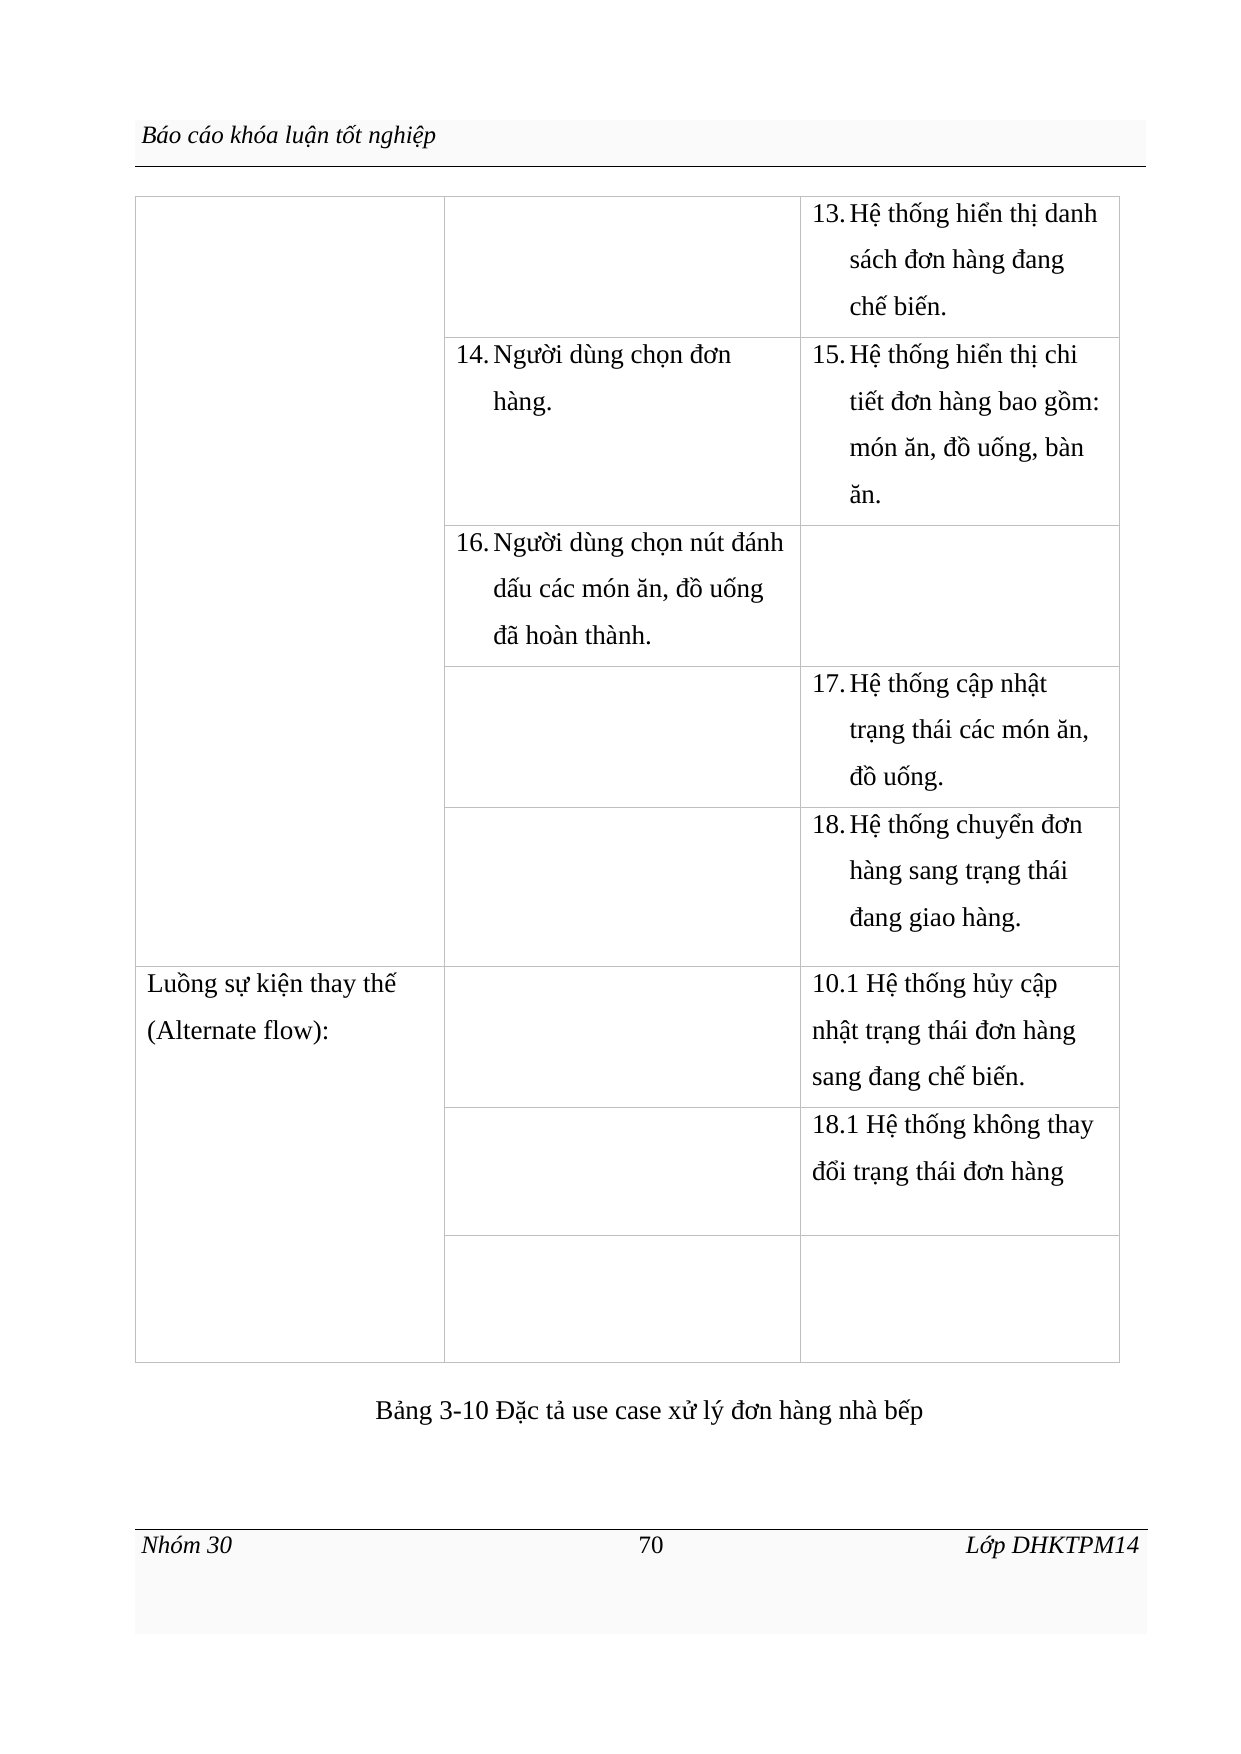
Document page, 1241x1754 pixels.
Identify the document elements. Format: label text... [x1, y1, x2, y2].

table_cell [445, 967, 800, 1107]
text Bảng 3-10 Đặc tả use case xử lý đơn hàng nhà bếp [135, 1394, 1105, 1425]
table_cell 10.1 Hệ thống hủy cập nhật trạng thái đơn hàng sang đang chế biến. [801, 967, 1119, 1107]
table_cell [445, 808, 800, 966]
table_cell [445, 667, 800, 807]
table_cell [801, 526, 1119, 666]
table_cell Hệ thống hiển thị chi tiết đơn hàng bao gồm: món ăn, đồ uống, bàn ăn. [801, 338, 1119, 525]
table_cell Hệ thống chuyển đơn hàng sang trạng thái đang giao hàng. [801, 808, 1119, 966]
table_cell Người dùng chọn nút đánh dấu các món ăn, đồ uống đã hoàn thành. [445, 526, 800, 666]
table_cell [445, 197, 800, 337]
table_cell [801, 1236, 1119, 1362]
table_cell Hệ thống cập nhật trạng thái các món ăn, đồ uống. [801, 667, 1119, 807]
table_cell [445, 1236, 800, 1362]
table_cell Luồng sự kiện thay thế (Alternate flow): [136, 967, 444, 1362]
table_cell 18.1 Hệ thống không thay đổi trạng thái đơn hàng [801, 1108, 1119, 1234]
table_cell Người dùng chọn đơn hàng. [445, 338, 800, 525]
table_cell [445, 1108, 800, 1234]
table_cell Hệ thống hiển thị danh sách đơn hàng đang chế biến. [801, 197, 1119, 337]
